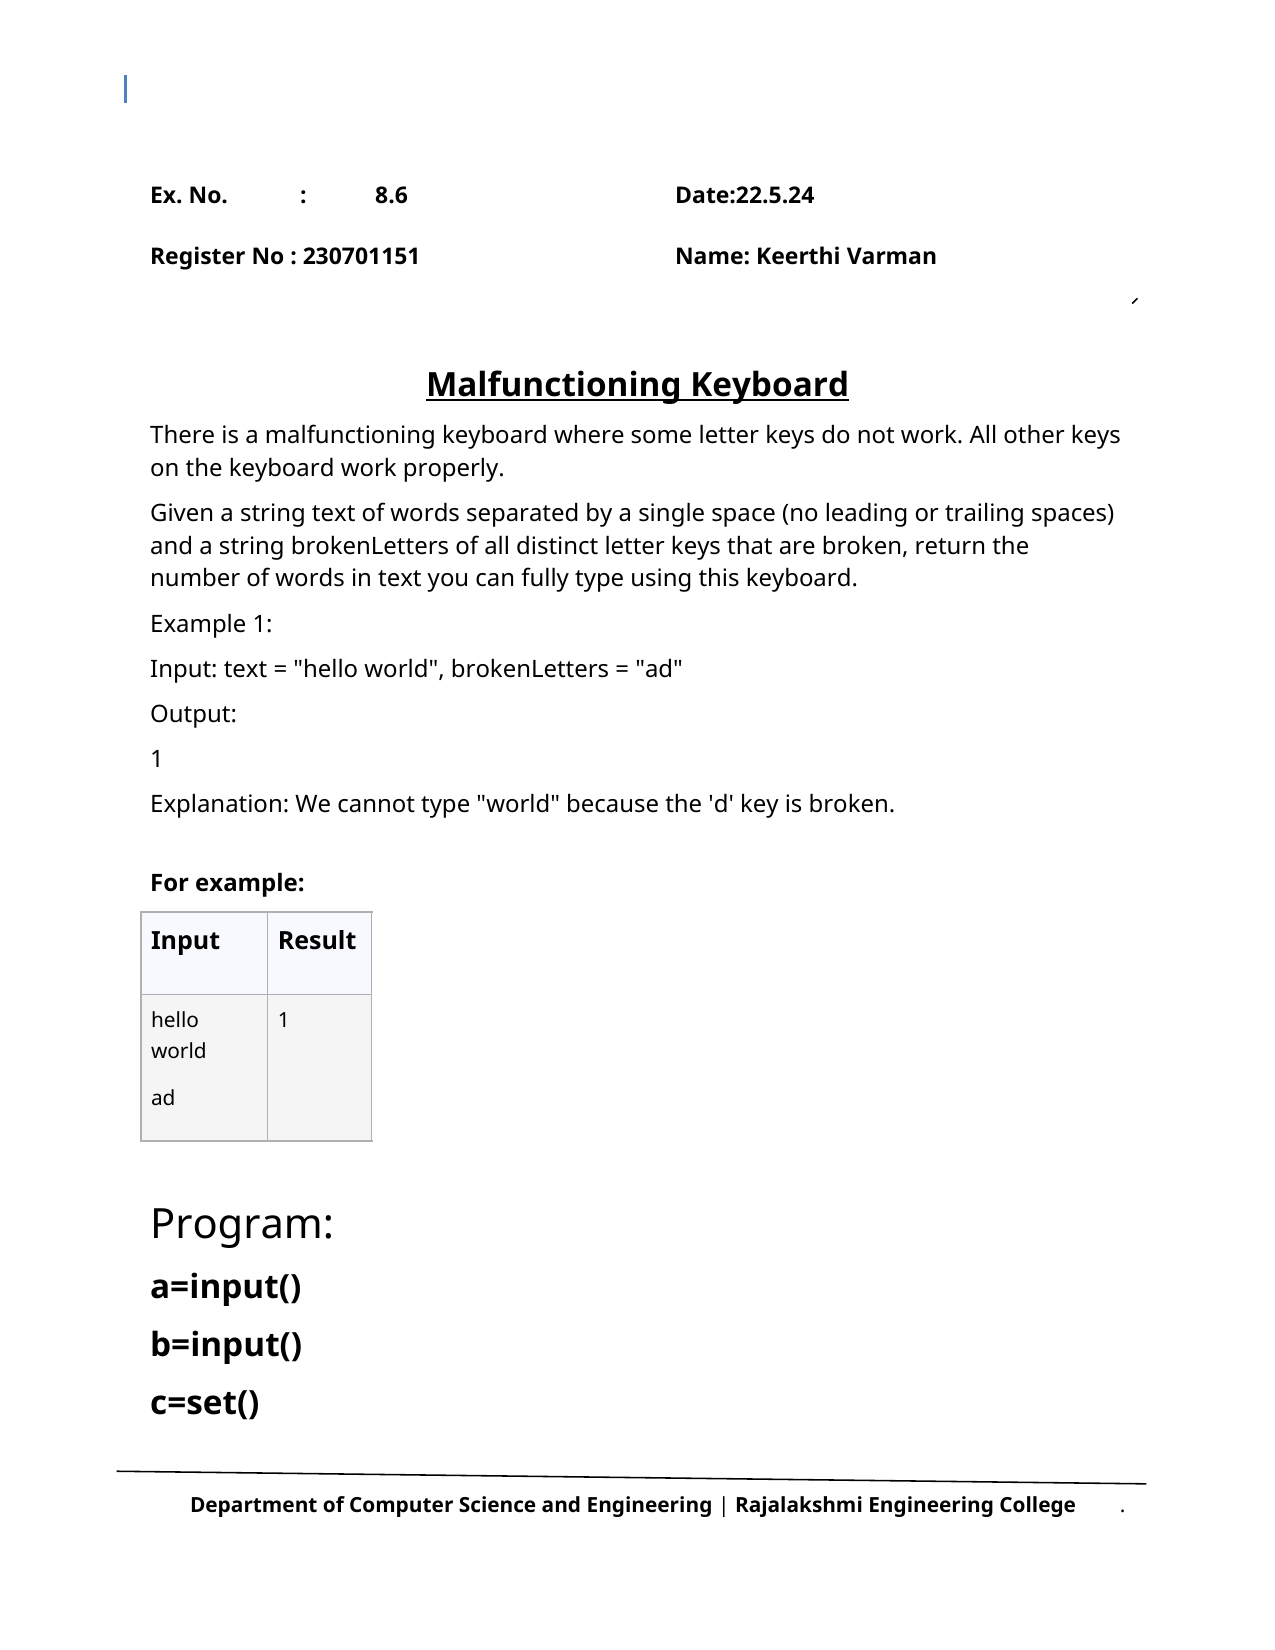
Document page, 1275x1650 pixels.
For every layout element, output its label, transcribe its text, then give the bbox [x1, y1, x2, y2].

text Explanation: We cannot type "world" because the 'd' key is broken. [150, 787, 1125, 819]
text Example 1: [150, 606, 1125, 639]
text 1 [150, 742, 1125, 774]
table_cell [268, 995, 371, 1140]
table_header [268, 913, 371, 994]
text a=input() [150, 1263, 1125, 1308]
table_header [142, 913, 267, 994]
text c=set() [150, 1379, 1125, 1424]
text b=input() [150, 1321, 1125, 1366]
text Input: text = "hello world", brokenLetters = "ad" [150, 651, 1125, 684]
text Program: [150, 1194, 1125, 1251]
text There is a malfunctioning keyboard where some letter keys do not work. All other keys on the keyboard work properly. [150, 418, 1125, 483]
text For example: [150, 866, 1125, 898]
text Register No : 230701151 Name: Keerthi Varman [150, 239, 1125, 271]
text Given a string text of words separated by a single space (no leading or trailing spaces) and a string brokenLetters of all distinct letter keys that are broken, return the number of words in text you can fully type using this keyboard. [150, 496, 1125, 594]
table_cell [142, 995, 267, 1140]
text Ex. No. : 8.6 Date:22.5.24 [150, 179, 1125, 210]
text Malfunctioning Keyboard [150, 360, 1125, 406]
text Output: [150, 697, 1125, 729]
